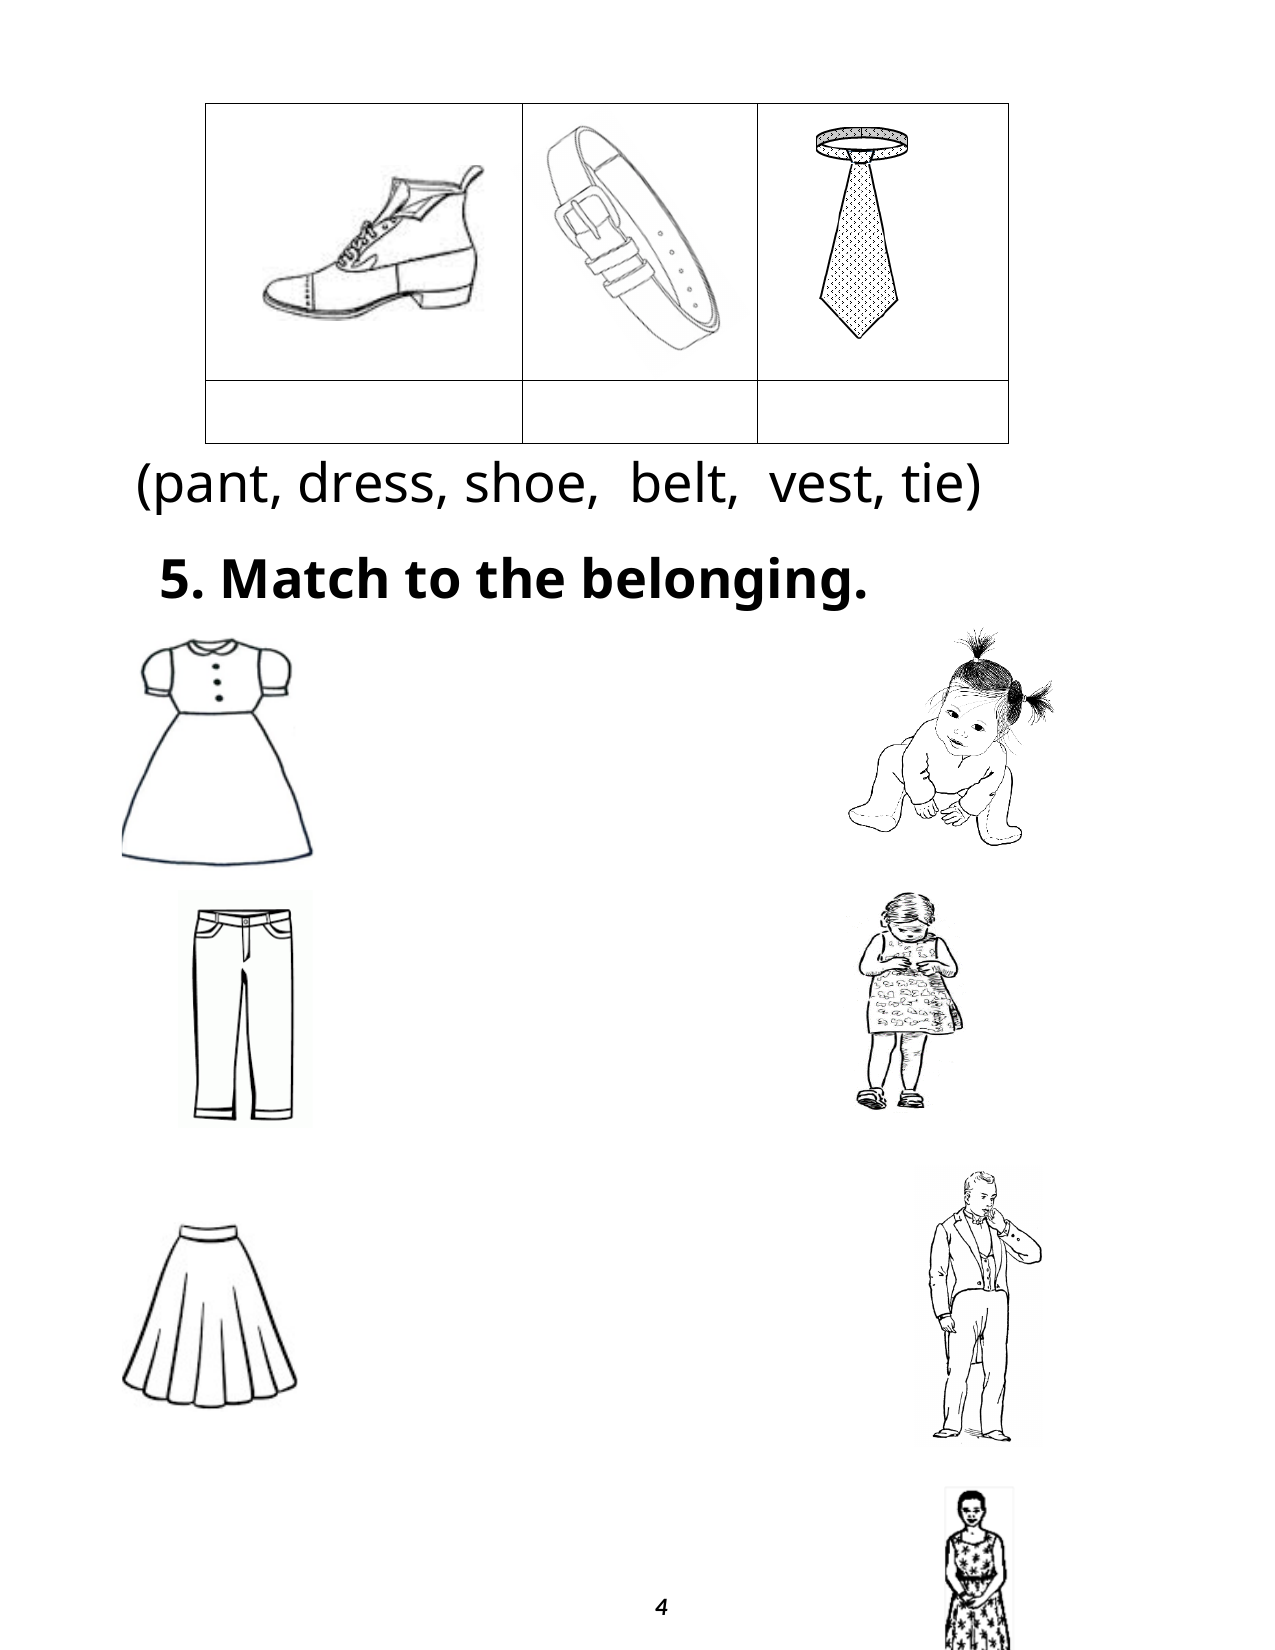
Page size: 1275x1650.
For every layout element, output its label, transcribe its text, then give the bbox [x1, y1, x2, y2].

text (pant, dress, shoe, belt, vest, tie) [122, 444, 1200, 518]
picture [262, 165, 485, 321]
picture [816, 127, 908, 339]
table_cell [206, 104, 522, 380]
picture [913, 1165, 1044, 1447]
picture [178, 890, 313, 1128]
table_cell [758, 381, 1008, 443]
picture [846, 625, 1055, 848]
text 5. Match to the belonging. [159, 541, 1200, 614]
table_cell [523, 104, 757, 380]
picture [121, 1221, 298, 1412]
picture [841, 890, 969, 1113]
picture [121, 636, 322, 872]
table_cell [758, 104, 1008, 380]
picture [943, 1484, 1017, 1650]
table_cell [206, 381, 522, 443]
table_cell [523, 381, 757, 443]
